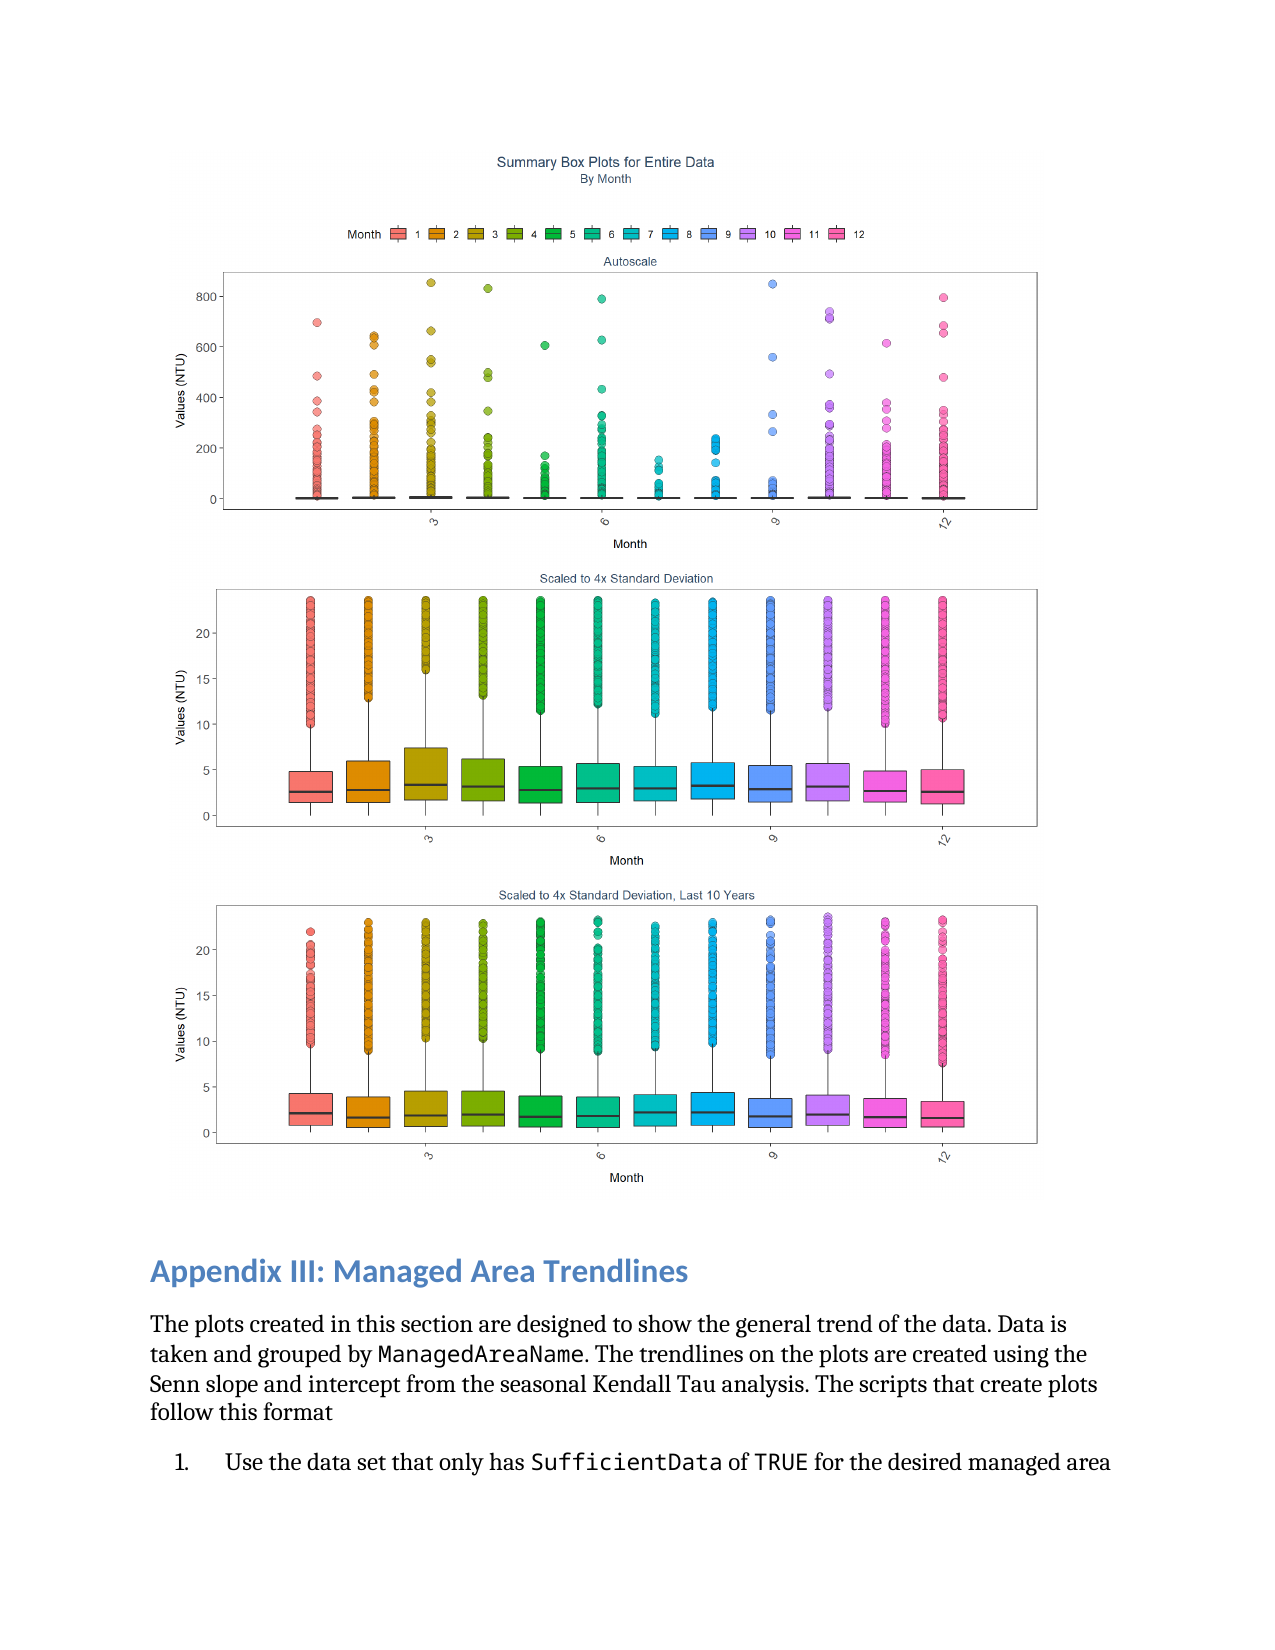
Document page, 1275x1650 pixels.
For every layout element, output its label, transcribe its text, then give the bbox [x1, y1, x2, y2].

picture [168, 150, 1044, 1200]
text The plots created in this section are designed to show the general trend of the data. Data is taken and grouped by ManagedAreaName. The trendlines on the plots are created using the Senn slope and intercept from the seasonal Kendall Tau analysis. The scripts that create plots follow this format [150, 1309, 1125, 1427]
subtitle Appendix III: Managed Area Trendlines [150, 1250, 1125, 1291]
list Use the data set that only has SufficientData of TRUE for the desired managed area [175, 1446, 1125, 1477]
